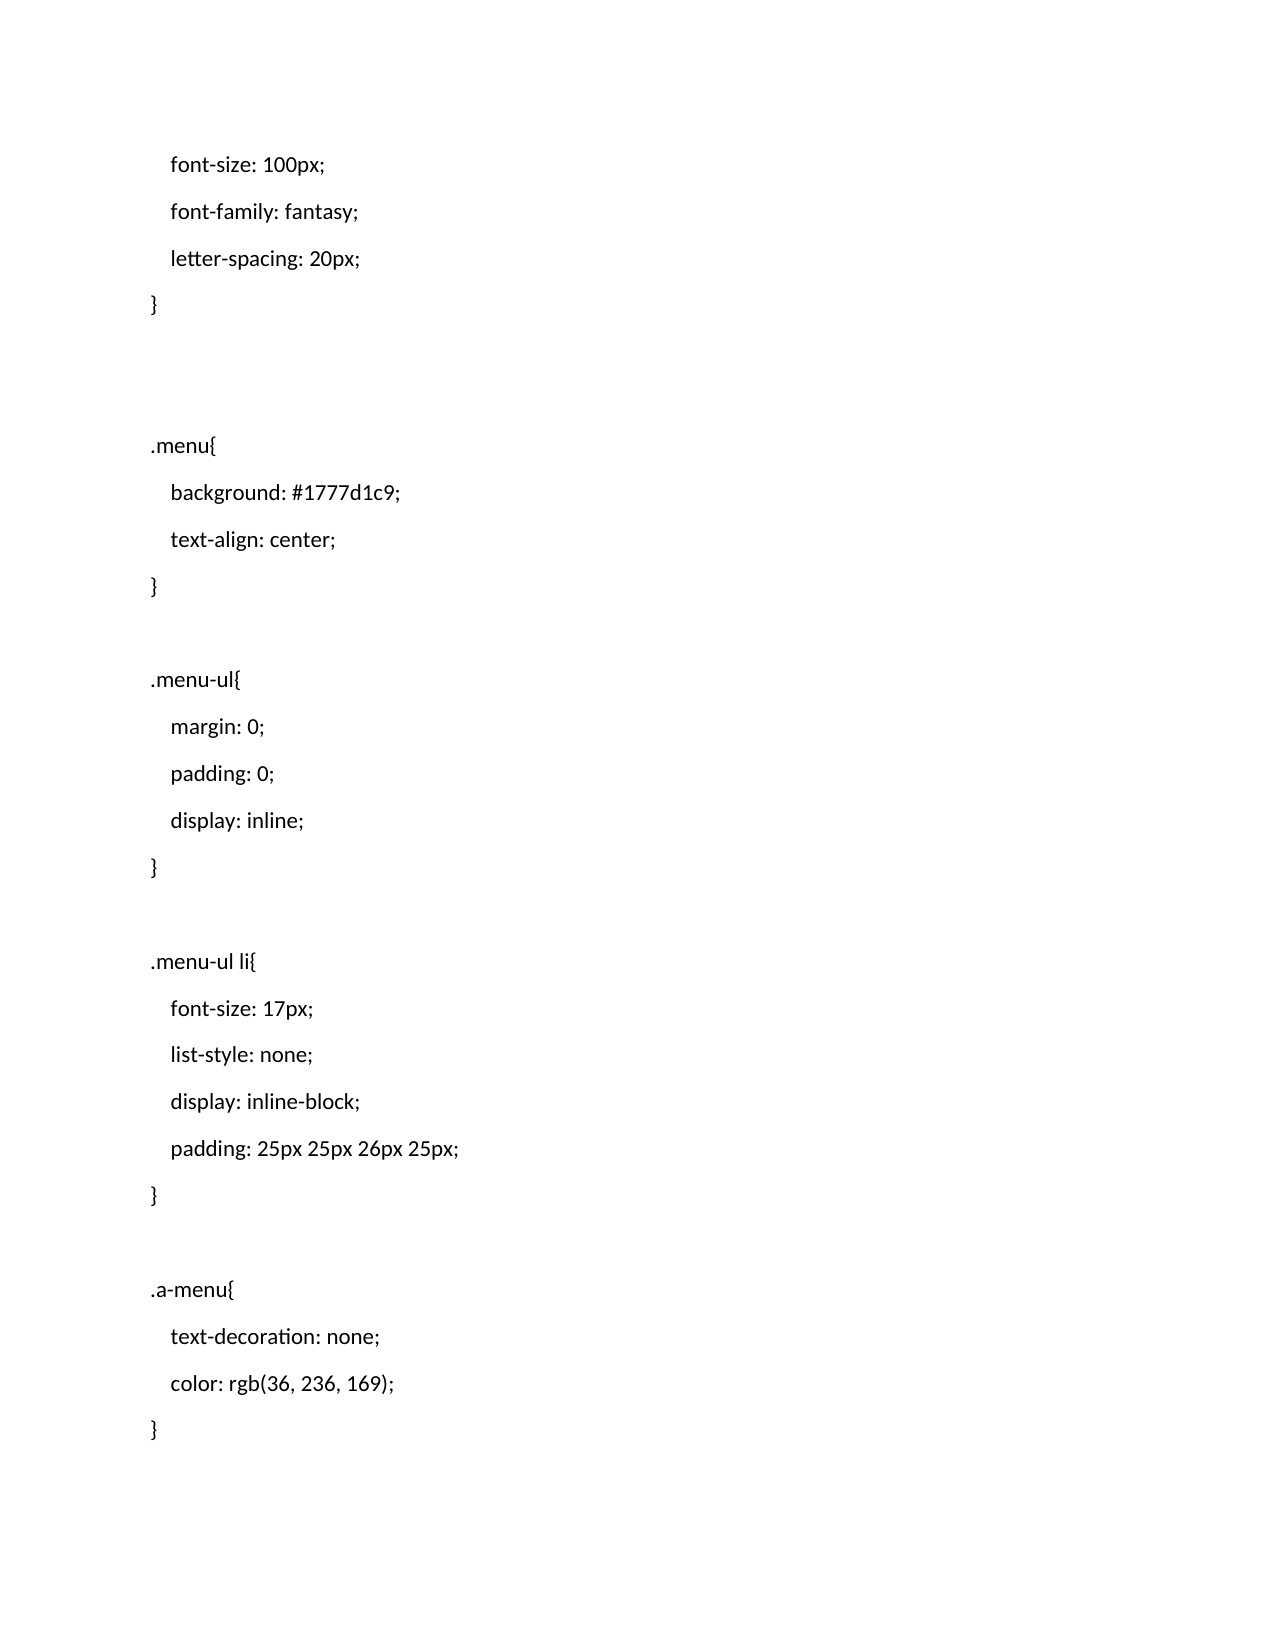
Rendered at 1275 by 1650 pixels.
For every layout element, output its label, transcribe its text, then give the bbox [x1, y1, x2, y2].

text .menu{ [150, 431, 1125, 459]
text text-align: center; [150, 525, 1125, 553]
text } [150, 572, 1125, 600]
text color: rgb(36, 236, 169); [150, 1369, 1125, 1397]
text background: #1777d1c9; [150, 478, 1125, 506]
text font-family: fantasy; [150, 197, 1125, 225]
text list-style: none; [150, 1041, 1125, 1069]
text margin: 0; [150, 712, 1125, 741]
text padding: 25px 25px 26px 25px; [150, 1134, 1125, 1162]
text } [150, 291, 1125, 319]
text font-size: 100px; [150, 150, 1125, 178]
text display: inline-block; [150, 1087, 1125, 1116]
text .a-menu{ [150, 1275, 1125, 1303]
text text-decoration: none; [150, 1322, 1125, 1350]
text font-size: 17px; [150, 994, 1125, 1022]
text } [150, 1416, 1125, 1444]
text } [150, 853, 1125, 881]
text } [150, 1181, 1125, 1209]
text .menu-ul{ [150, 666, 1125, 694]
text display: inline; [150, 806, 1125, 834]
text letter-spacing: 20px; [150, 244, 1125, 272]
text .menu-ul li{ [150, 947, 1125, 975]
text padding: 0; [150, 759, 1125, 787]
